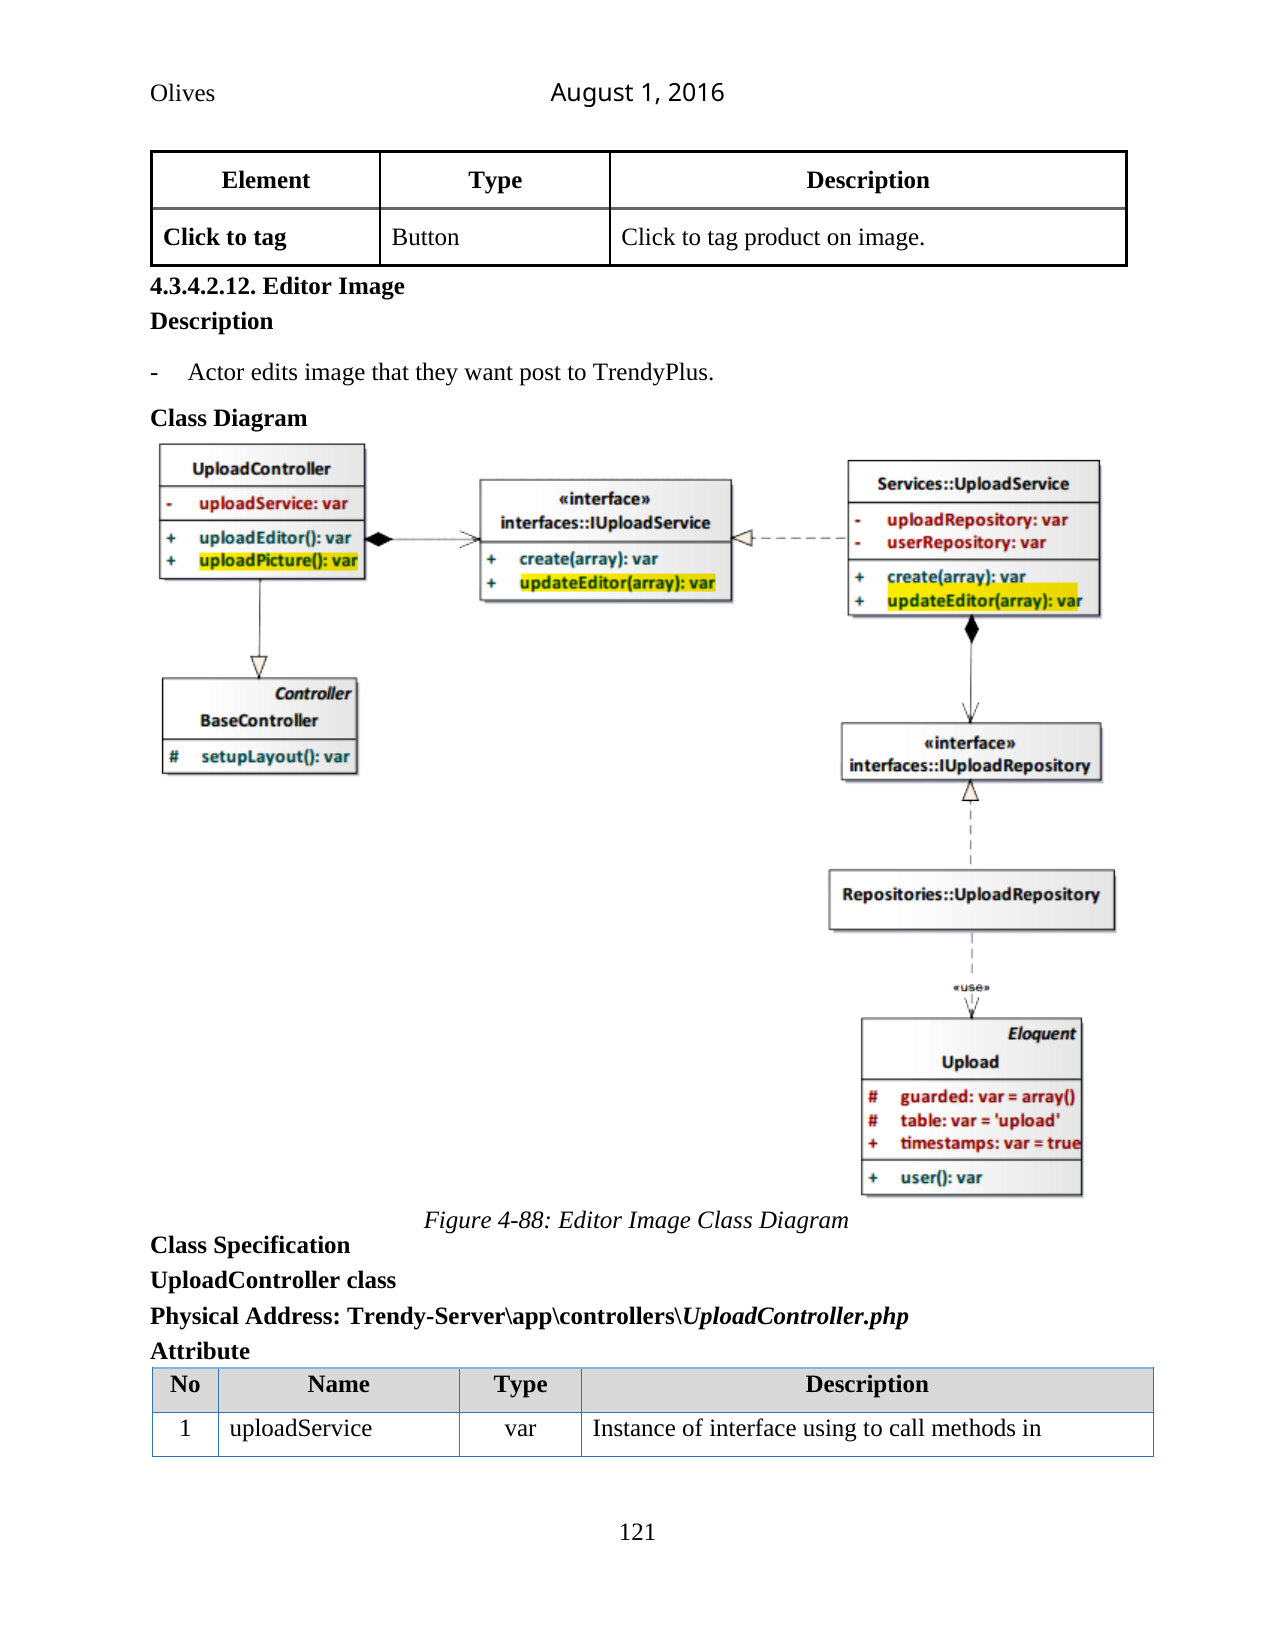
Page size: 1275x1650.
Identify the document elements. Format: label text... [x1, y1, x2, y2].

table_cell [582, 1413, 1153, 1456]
subtitle UploadController class [150, 1266, 1125, 1294]
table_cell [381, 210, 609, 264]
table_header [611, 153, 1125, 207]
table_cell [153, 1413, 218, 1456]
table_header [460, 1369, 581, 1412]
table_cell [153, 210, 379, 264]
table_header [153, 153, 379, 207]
subtitle Class Specification [150, 1230, 1125, 1259]
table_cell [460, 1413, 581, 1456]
picture [150, 433, 1125, 1212]
subtitle Physical Address: Trendy-Server\app\controllers\UploadController.php [150, 1301, 1125, 1329]
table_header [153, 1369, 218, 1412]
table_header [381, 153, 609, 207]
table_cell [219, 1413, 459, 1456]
subtitle Class Diagram [150, 403, 1125, 431]
subtitle Description [150, 306, 1125, 335]
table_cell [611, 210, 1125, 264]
subtitle 4.3.4.2.12. Editor Image [150, 271, 1125, 300]
list Actor edits image that they want post to TrendyPlus. [150, 352, 1125, 388]
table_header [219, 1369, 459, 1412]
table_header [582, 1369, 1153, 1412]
subtitle Attribute [150, 1336, 1125, 1365]
